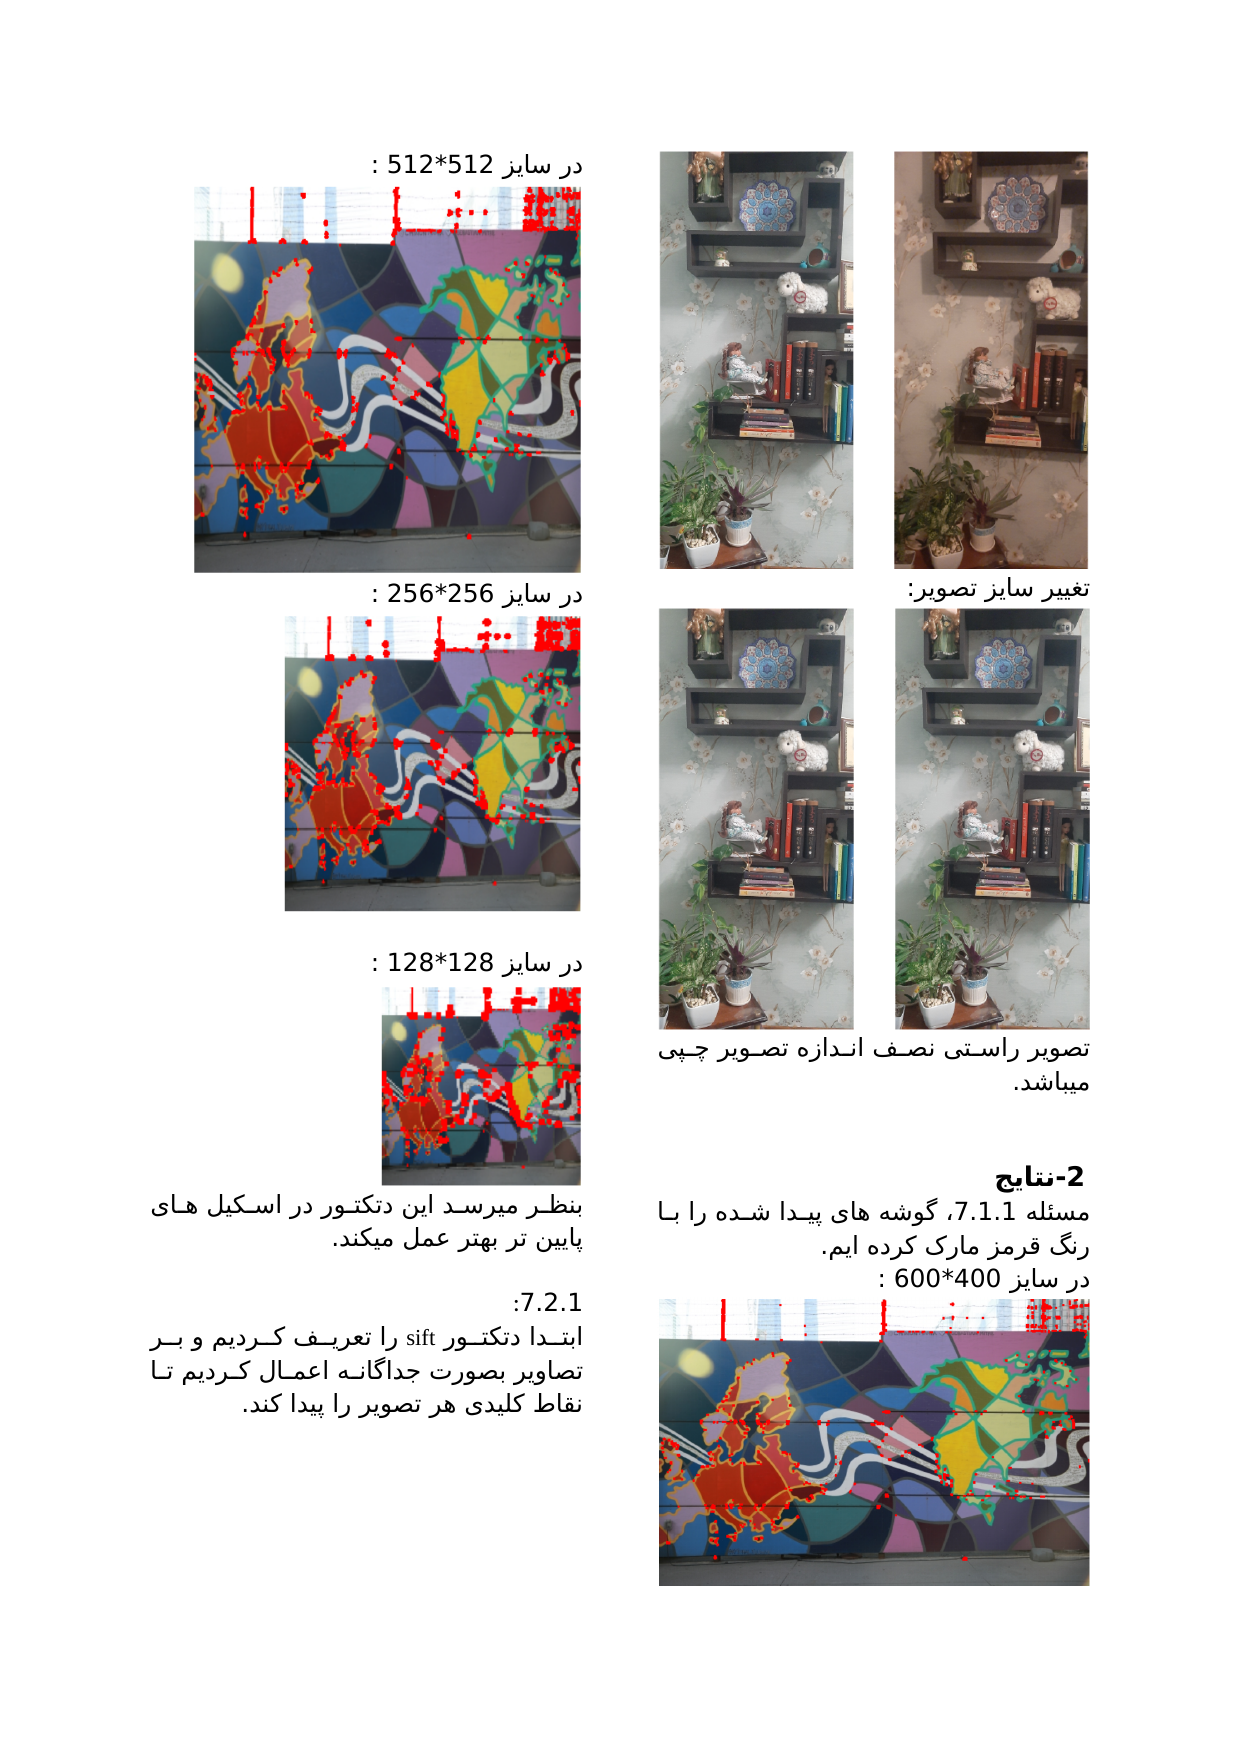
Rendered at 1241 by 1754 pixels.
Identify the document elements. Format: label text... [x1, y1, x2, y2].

text مسئله 7.1.1، گوشه های پیدا شده را با رنگ قرمز مارک کرده ایم. [657, 1197, 1090, 1260]
picture [657, 606, 1090, 1030]
picture [657, 150, 1090, 569]
text 7.2.1: [150, 1287, 583, 1318]
list 2-نتایج [657, 1161, 1085, 1193]
picture [280, 612, 584, 914]
picture [378, 981, 584, 1187]
text تغییر سایز تصویر: [657, 573, 1090, 602]
text در سایز 400*600 : [657, 1264, 1090, 1293]
text بنظر میرسد این دتکتور در اسکیل های پایین تر بهتر عمل میکند. [150, 1190, 583, 1253]
picture [657, 1297, 1090, 1587]
text در سایز 256*256 : [150, 579, 583, 608]
text در سایز 512*512 : [150, 150, 583, 179]
text تصویر راستی نصف اندازه تصویر چپی میباشد. [657, 1033, 1090, 1096]
picture [191, 183, 584, 575]
text ابتدا دتکتور sift را تعریف کردیم و بر تصاویر بصورت جداگانه اعمال کردیم تا نقاط کلیدی هر تصویر را پیدا کند. [150, 1322, 583, 1419]
text در سایز 128*128 : [150, 948, 583, 977]
